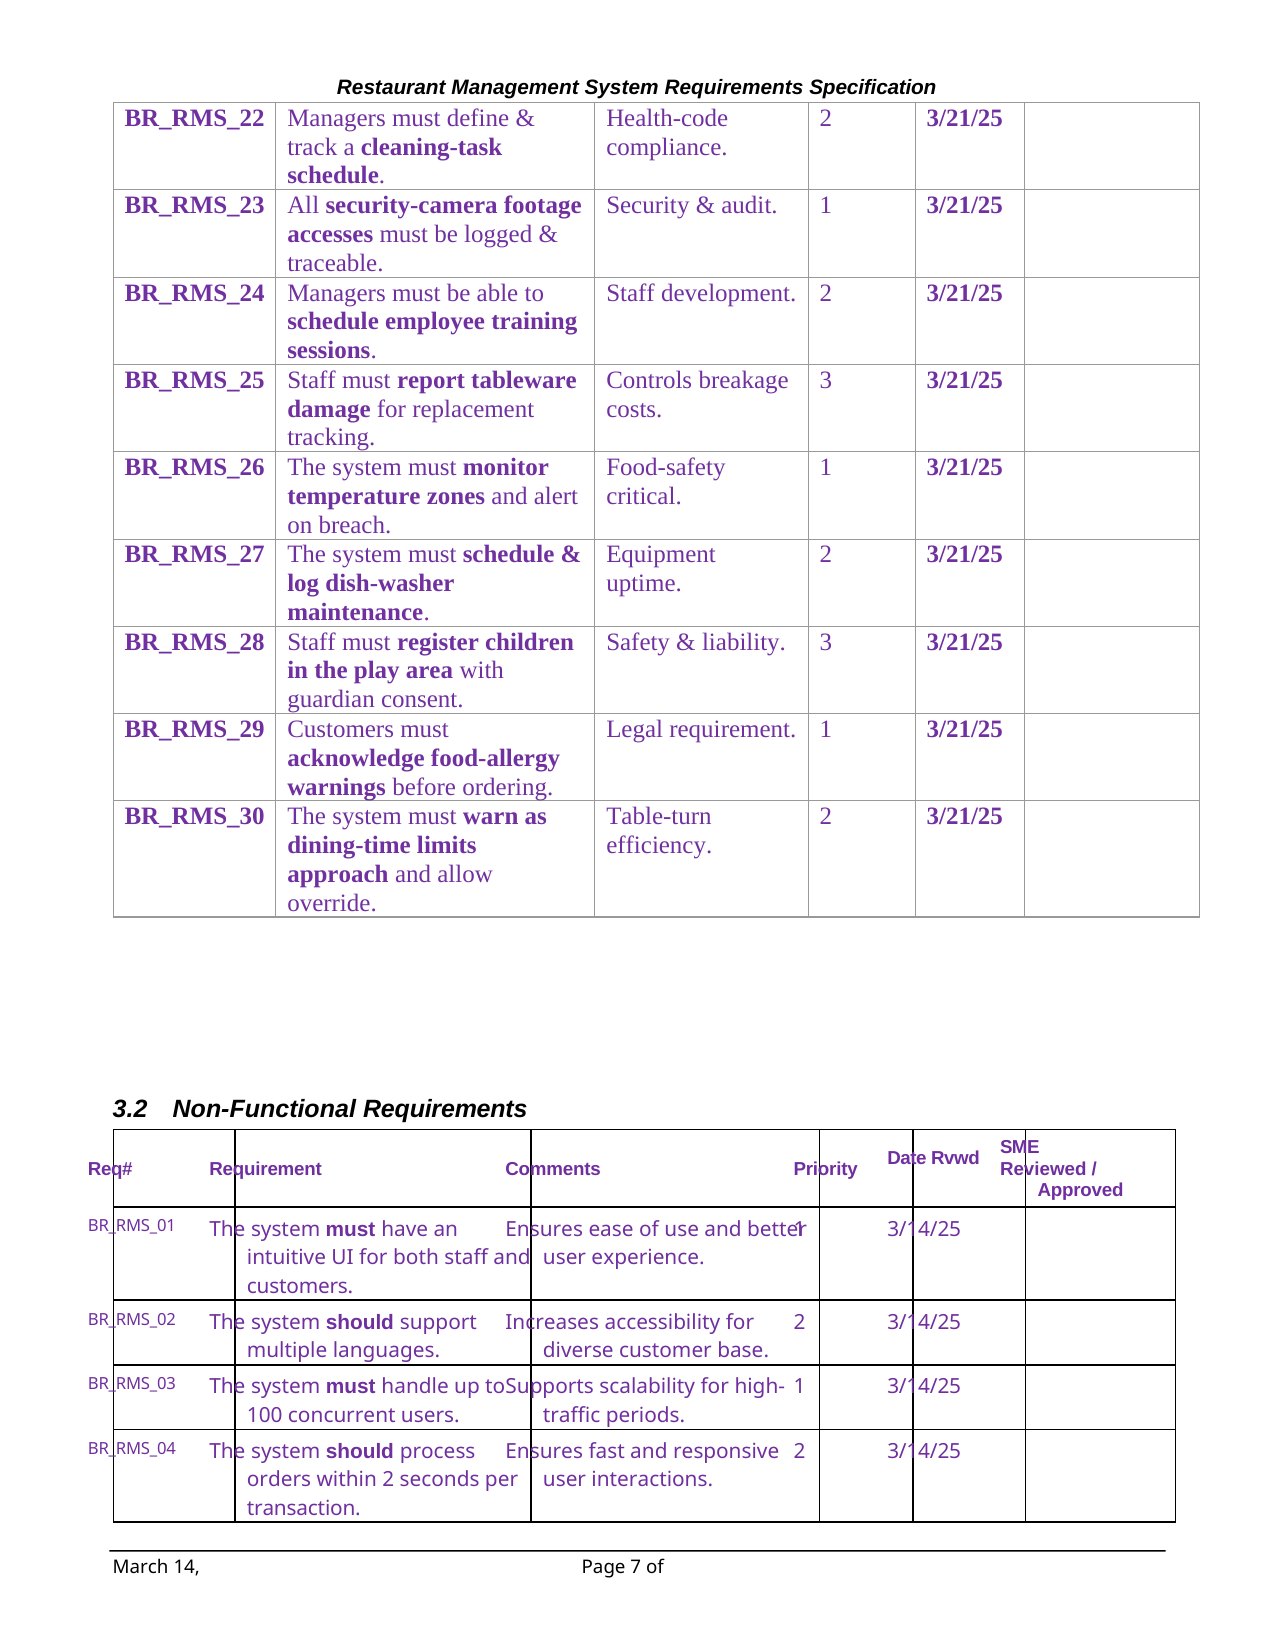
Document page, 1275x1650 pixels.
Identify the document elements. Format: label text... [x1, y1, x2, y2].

table_cell 3 [809, 365, 915, 451]
table_cell Health-code compliance. [595, 103, 808, 189]
table_cell [1026, 1430, 1175, 1521]
table_cell 3/21/25 [916, 627, 1024, 713]
table_cell The system must monitor temperature zones and alert on breach. [276, 452, 594, 538]
table_cell 2 [820, 1301, 912, 1364]
table_header SME Reviewed / Approved [1026, 1130, 1175, 1206]
table_cell 1 [820, 1208, 912, 1299]
table_cell The system must schedule & log dish-washer maintenance. [276, 540, 594, 626]
table_cell BR_RMS_28 [114, 627, 275, 713]
table_cell 2 [820, 1430, 912, 1521]
table_cell BR_RMS_27 [114, 540, 275, 626]
table_cell [1026, 1208, 1175, 1299]
table_cell BR_RMS_22 [114, 103, 275, 189]
table_cell BR_RMS_24 [114, 278, 275, 364]
table_cell 1 [820, 1366, 912, 1428]
table_cell 3/21/25 [916, 801, 1024, 916]
table_cell 3 [809, 627, 915, 713]
table_cell The system must have an intuitive UI for both staff and customers. [236, 1208, 530, 1299]
table_cell Table-turn efficiency. [595, 801, 808, 916]
table_cell Staff must register children in the play area with guardian consent. [276, 627, 594, 713]
table_cell 3/14/25 [914, 1301, 1025, 1364]
table_cell Legal requirement. [595, 714, 808, 800]
table_cell 2 [809, 103, 915, 189]
table_header Requirement [236, 1130, 530, 1206]
table_cell [1025, 540, 1199, 626]
table_cell Security & audit. [595, 190, 808, 277]
table_cell Safety & liability. [595, 627, 808, 713]
table_cell BR_RMS_04 [114, 1430, 234, 1521]
table_cell BR_RMS_25 [114, 365, 275, 451]
table_cell 3/21/25 [916, 365, 1024, 451]
table_cell [1025, 103, 1199, 189]
table_cell Equipment uptime. [595, 540, 808, 626]
table_cell Supports scalability for high- traffic periods. [532, 1366, 819, 1428]
table_cell BR_RMS_23 [114, 190, 275, 277]
table_header Comments [532, 1130, 819, 1206]
table_cell 3/14/25 [914, 1366, 1025, 1428]
table_cell BR_RMS_01 [114, 1208, 234, 1299]
table_cell The system must handle up to 100 concurrent users. [236, 1366, 530, 1428]
table_cell [1025, 452, 1199, 538]
table_cell 2 [809, 278, 915, 364]
table_cell Ensures fast and responsive user interactions. [532, 1430, 819, 1521]
table_cell [1025, 278, 1199, 364]
table_cell Staff must report tableware damage for replacement tracking. [276, 365, 594, 451]
table_cell BR_RMS_02 [114, 1301, 234, 1364]
table_cell [1025, 190, 1199, 277]
table_cell 3/21/25 [916, 452, 1024, 538]
table_cell Increases accessibility for diverse customer base. [532, 1301, 819, 1364]
table_cell BR_RMS_26 [114, 452, 275, 538]
table_cell [1025, 365, 1199, 451]
table_cell 1 [809, 452, 915, 538]
table_cell Food-safety critical. [595, 452, 808, 538]
table_cell 3/14/25 [914, 1430, 1025, 1521]
table_cell [1026, 1301, 1175, 1364]
table_cell 3/21/25 [916, 103, 1024, 189]
table_cell 1 [809, 714, 915, 800]
subtitle Non-Functional Requirements [112, 1094, 1200, 1123]
table_header Priority [820, 1130, 912, 1206]
table_cell All security-camera footage accesses must be logged & traceable. [276, 190, 594, 277]
table_cell [1025, 627, 1199, 713]
table_cell Controls breakage costs. [595, 365, 808, 451]
table_cell Ensures ease of use and better user experience. [532, 1208, 819, 1299]
table_cell BR_RMS_29 [114, 714, 275, 800]
table_cell [1025, 801, 1199, 916]
table_cell Managers must define & track a cleaning-task schedule. [276, 103, 594, 189]
table_cell Customers must acknowledge food-allergy warnings before ordering. [276, 714, 594, 800]
table_cell [1025, 714, 1199, 800]
table_cell 2 [809, 801, 915, 916]
table_cell The system should support multiple languages. [236, 1301, 530, 1364]
table_cell [1026, 1366, 1175, 1428]
table_cell 3/21/25 [916, 714, 1024, 800]
table_cell Staff development. [595, 278, 808, 364]
table_cell BR_RMS_03 [114, 1366, 234, 1428]
table_cell The system should process orders within 2 seconds per transaction. [236, 1430, 530, 1521]
table_cell 2 [809, 540, 915, 626]
table_cell The system must warn as dining-time limits approach and allow override. [276, 801, 594, 916]
table_cell Managers must be able to schedule employee training sessions. [276, 278, 594, 364]
table_cell 3/14/25 [914, 1208, 1025, 1299]
table_cell 1 [809, 190, 915, 277]
table_cell 3/21/25 [916, 278, 1024, 364]
table_header Req# [114, 1130, 234, 1206]
table_cell BR_RMS_30 [114, 801, 275, 916]
table_header Date Rvwd [914, 1130, 1025, 1206]
table_cell 3/21/25 [916, 190, 1024, 277]
table_cell 3/21/25 [916, 540, 1024, 626]
